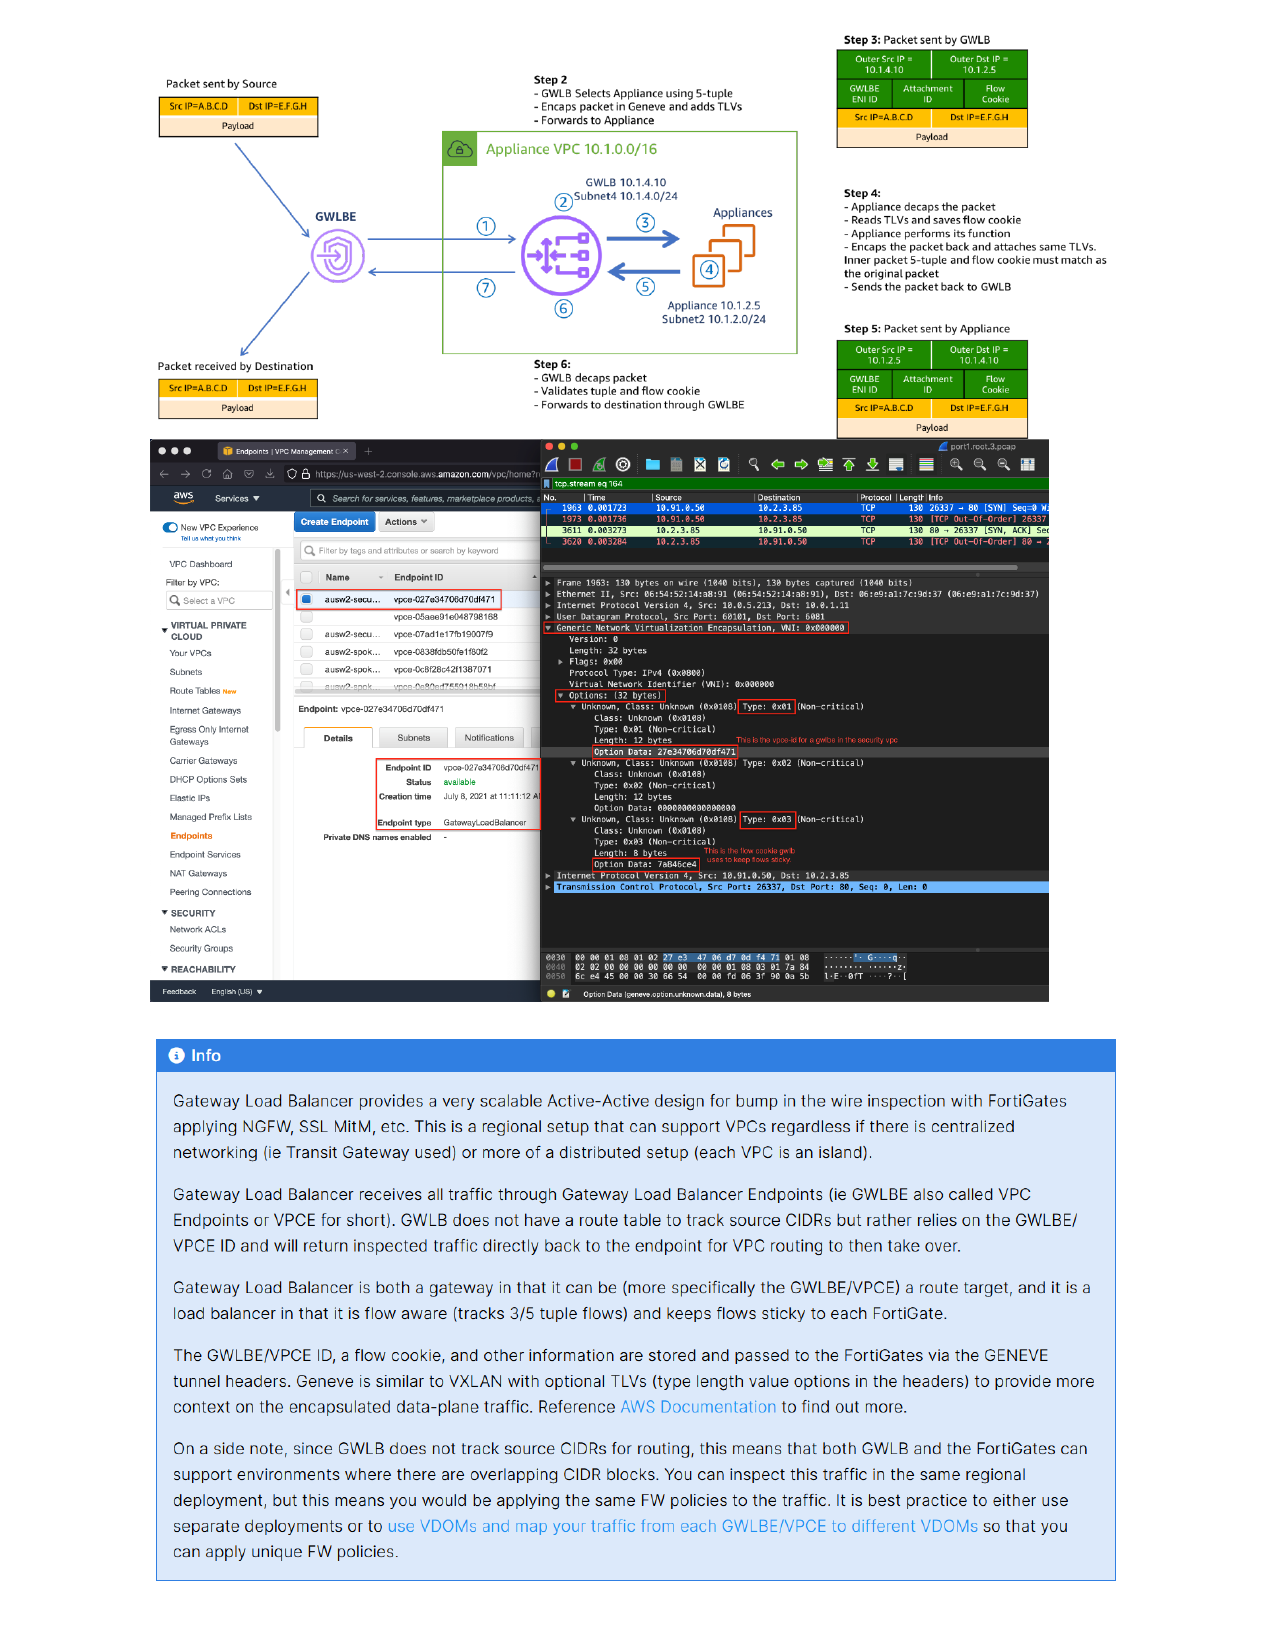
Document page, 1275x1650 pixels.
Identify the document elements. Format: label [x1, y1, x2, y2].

picture [150, 1032, 1125, 1590]
picture [150, 30, 1125, 1002]
